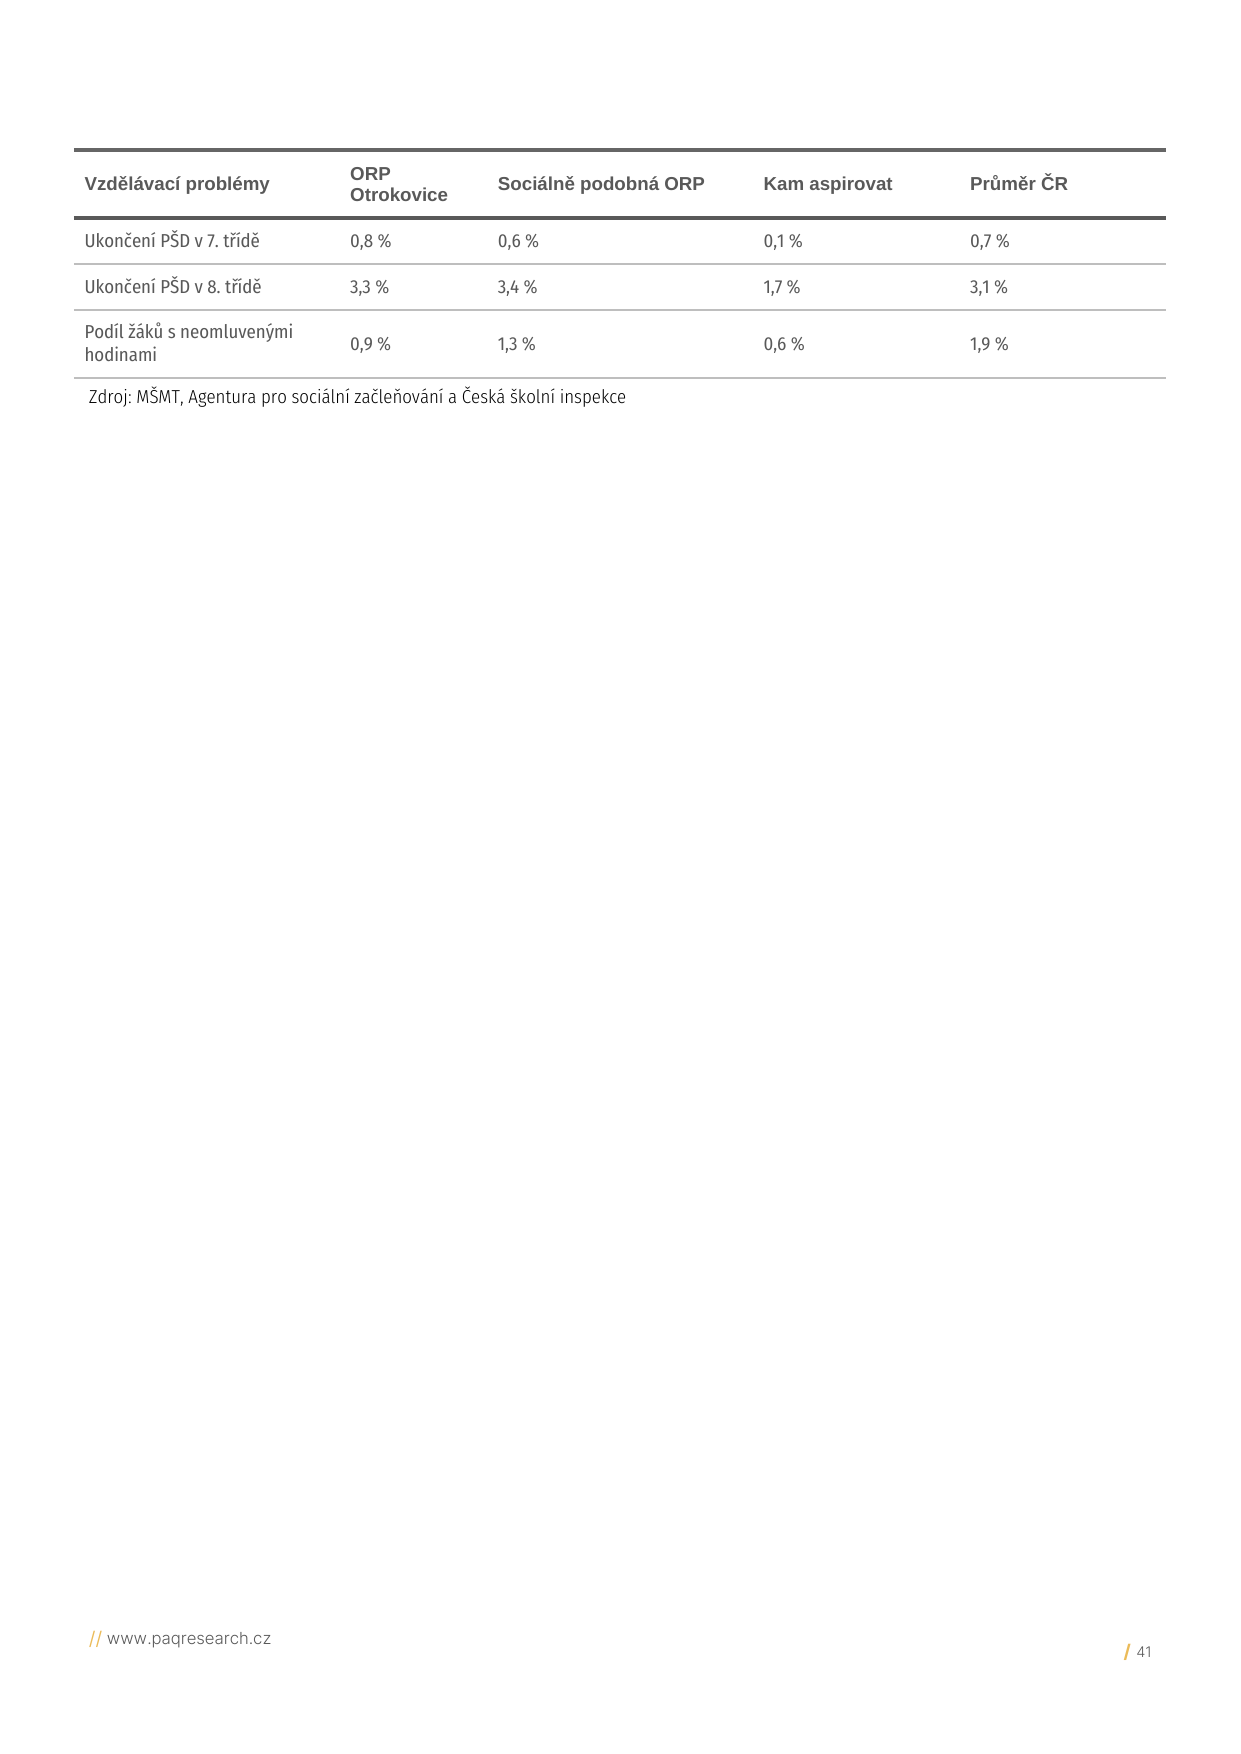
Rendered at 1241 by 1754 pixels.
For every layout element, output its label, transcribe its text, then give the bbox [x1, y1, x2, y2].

table_cell 1,9 % [960, 311, 1166, 377]
table_cell 3,3 % [340, 265, 487, 309]
table_cell 1,7 % [753, 265, 959, 309]
table_cell 3,4 % [487, 265, 753, 309]
table_cell Podíl žáků s neomluvenými hodinami [74, 311, 339, 377]
table_cell 0,8 % [340, 220, 487, 263]
table_cell 0,6 % [487, 220, 753, 263]
table_header Sociálně podobná ORP [487, 152, 753, 216]
table_cell 0,9 % [340, 311, 487, 377]
table_cell 0,1 % [753, 220, 959, 263]
table_cell Ukončení PŠD v 7. třídě [74, 220, 339, 263]
table_cell 0,7 % [960, 220, 1166, 263]
table_cell Ukončení PŠD v 8. třídě [74, 265, 339, 309]
table_header ORP Otrokovice [340, 152, 487, 216]
table_header Vzdělávací problémy [74, 152, 339, 216]
text Zdroj: MŠMT, Agentura pro sociální začleňování a Česká školní inspekce [89, 379, 1152, 409]
table_header Průměr ČR [960, 152, 1166, 216]
table_cell 1,3 % [487, 311, 753, 377]
table_cell 3,1 % [960, 265, 1166, 309]
table_header Kam aspirovat [753, 152, 959, 216]
table_cell 0,6 % [753, 311, 959, 377]
